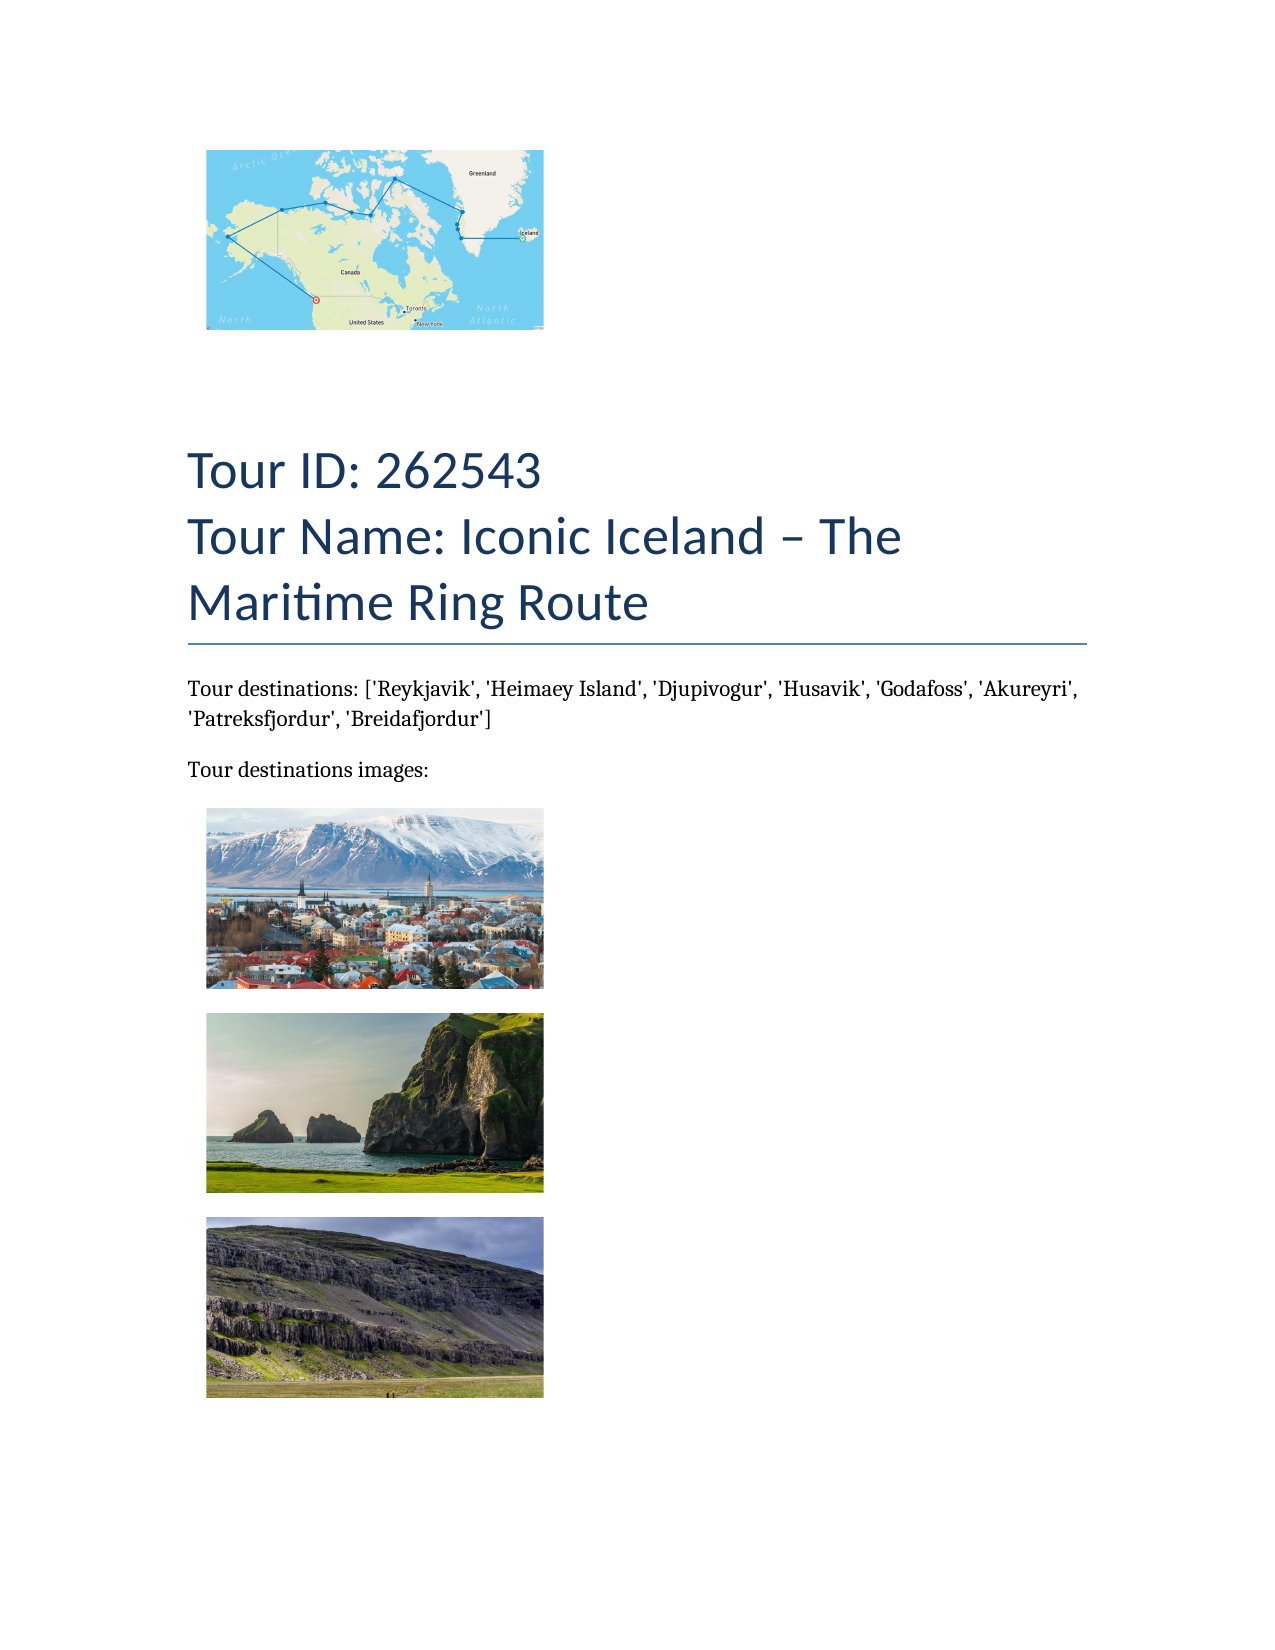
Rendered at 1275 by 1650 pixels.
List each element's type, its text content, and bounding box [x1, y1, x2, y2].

text Tour destinations: ['Reykjavik', 'Heimaey Island', 'Djupivogur', 'Husavik', 'Godafoss', 'Akureyri', 'Patreksfjordur', 'Breidafjordur'] [187, 676, 1087, 733]
picture [206, 1013, 544, 1193]
title Tour ID: 262543 Tour Name: Iconic Iceland – The Maritime Ring Route [187, 436, 1087, 645]
picture [206, 808, 544, 989]
picture [206, 150, 544, 330]
picture [206, 1217, 544, 1398]
text Tour destinations images: [187, 757, 1087, 784]
